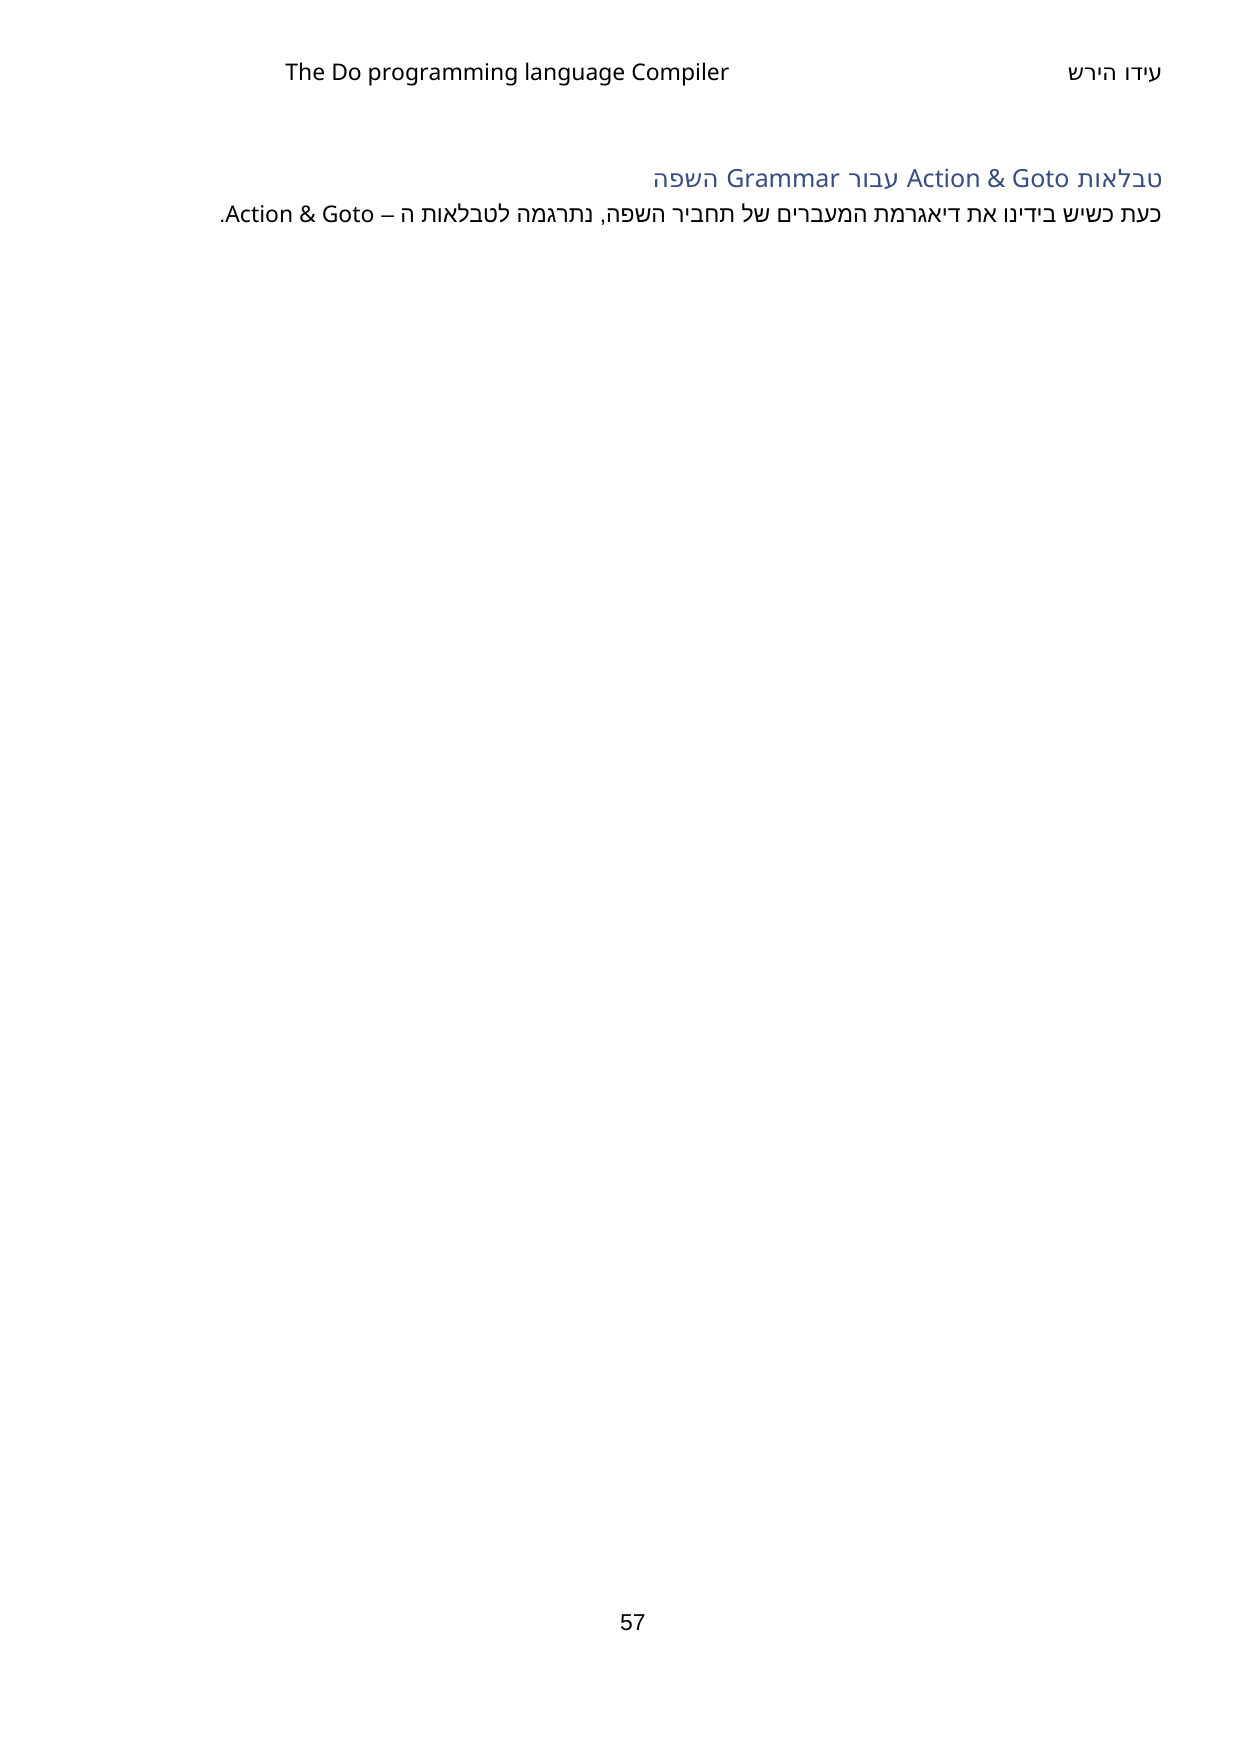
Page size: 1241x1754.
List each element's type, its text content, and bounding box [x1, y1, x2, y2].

text כעת כשיש בידינו את דיאגרמת המעברים של תחביר השפה, נתרגמה לטבלאות ה – Action & Goto. [103, 198, 1162, 229]
subtitle טבלאות Action & Goto עבור Grammar השפה [103, 161, 1162, 195]
